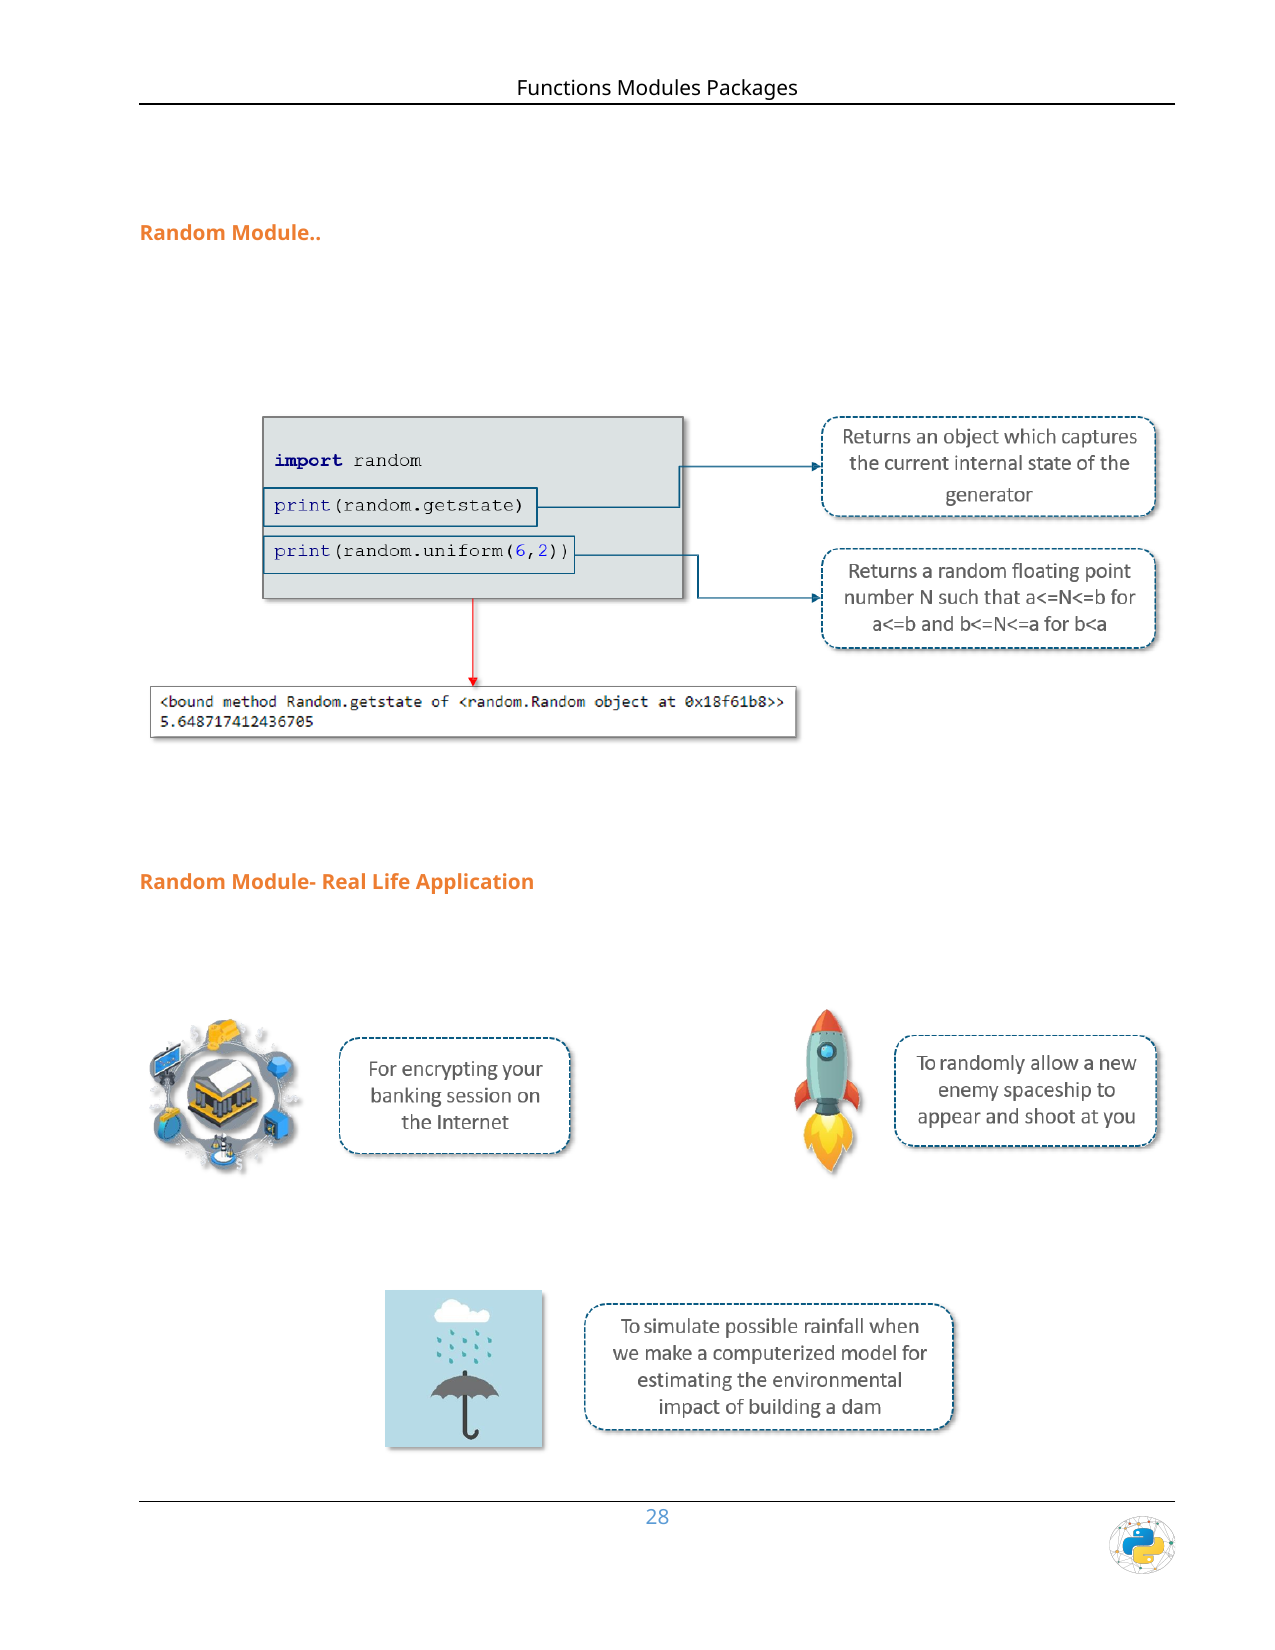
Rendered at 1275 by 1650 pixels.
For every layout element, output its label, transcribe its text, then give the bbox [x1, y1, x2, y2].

text Random Module.. [139, 218, 1175, 247]
picture [1109, 1516, 1176, 1574]
picture [139, 346, 1174, 768]
picture [139, 995, 1176, 1461]
text Random Module- Real Life Application [139, 867, 1175, 896]
